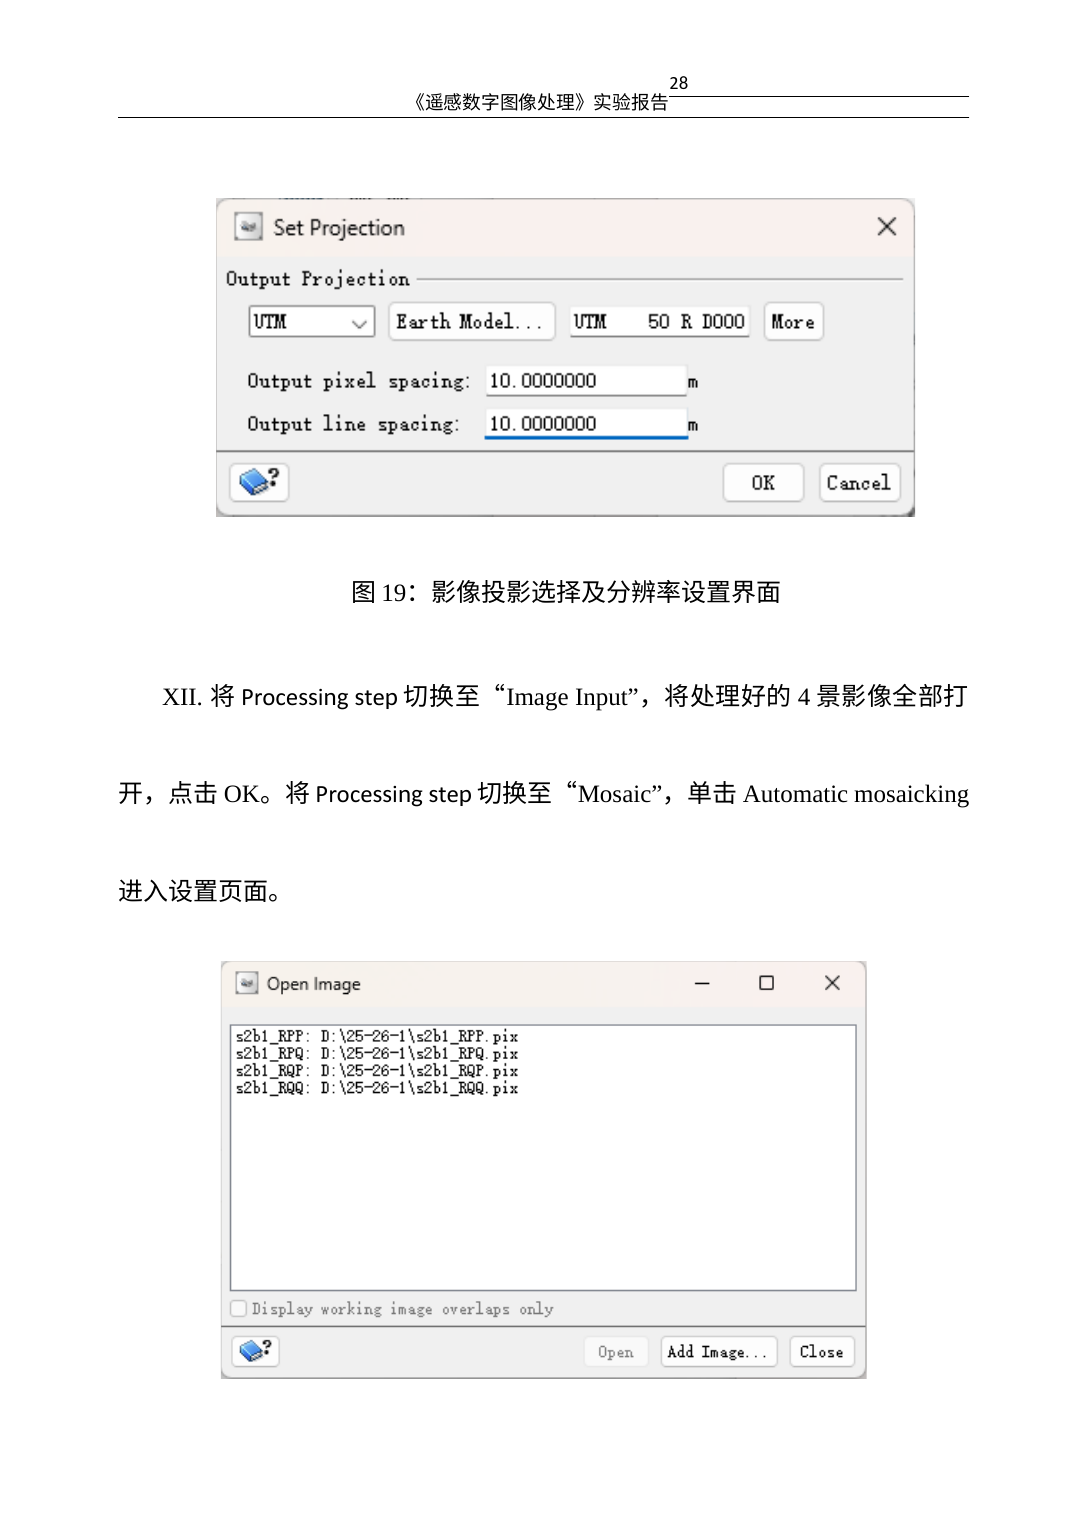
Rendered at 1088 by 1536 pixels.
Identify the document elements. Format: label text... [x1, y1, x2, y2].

list 图19：影像投影选择及分辨率设置界面 [118, 558, 969, 623]
picture [216, 198, 916, 517]
picture [220, 961, 867, 1379]
list XII. 将Processing step切换至“Image Input”，将处理好的4景影像全部打开，点击OK。将Processing step切换至“Mosaic”，单击Automatic mosaicking进入设置页面。 [118, 662, 969, 922]
